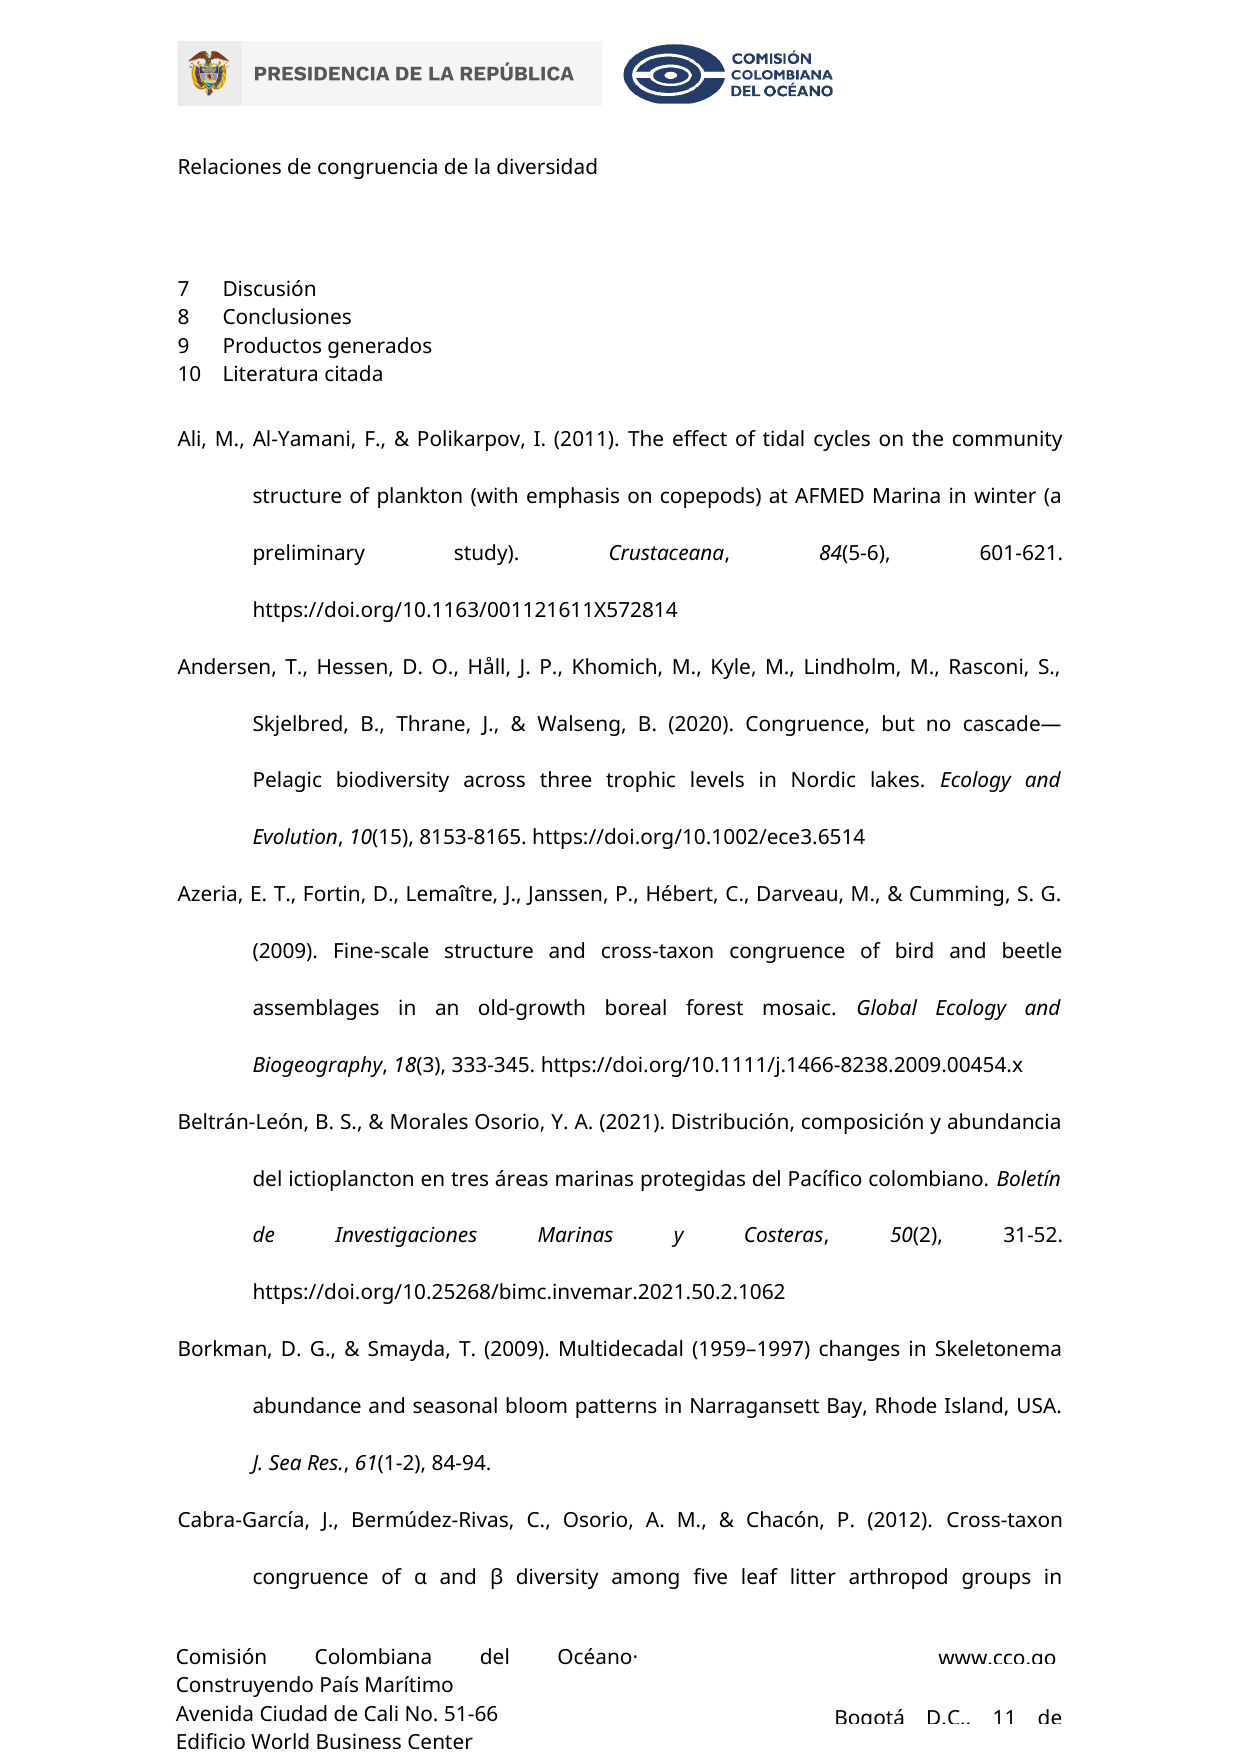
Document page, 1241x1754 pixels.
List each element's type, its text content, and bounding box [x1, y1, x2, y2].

subtitle Relaciones de congruencia de la diversidad [177, 152, 1063, 180]
subtitle Conclusiones [177, 302, 1063, 331]
picture [642, 42, 824, 107]
text Beltrán-León, B. S., & Morales Osorio, Y. A. (2021). Distribución, composición y abundancia del ictioplancton en tres áreas marinas protegidas del Pacífico colombiano. Boletín de Investigaciones Marinas y Costeras, 50(2), 31-52. https://doi.org/10.25268/bimc.invemar.2021.50.2.1062 [177, 1107, 1063, 1306]
subtitle Literatura citada [177, 359, 1063, 388]
subtitle Discusión [177, 274, 1063, 302]
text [177, 1505, 1063, 1590]
text Azeria, E. T., Fortin, D., Lemaître, J., Janssen, P., Hébert, C., Darveau, M., & Cumming, S. G. (2009). Fine-scale structure and cross-taxon congruence of bird and beetle assemblages in an old-growth boreal forest mosaic. Global Ecology and Biogeography, 18(3), 333-345. https://doi.org/10.1111/j.1466-8238.2009.00454.x [177, 879, 1063, 1078]
picture [177, 41, 603, 106]
text Andersen, T., Hessen, D. O., Håll, J. P., Khomich, M., Kyle, M., Lindholm, M., Rasconi, S., Skjelbred, B., Thrane, J., & Walseng, B. (2020). Congruence, but no cascade—Pelagic biodiversity across three trophic levels in Nordic lakes. Ecology and Evolution, 10(15), 8153-8165. https://doi.org/10.1002/ece3.6514 [177, 652, 1063, 851]
subtitle Productos generados [177, 331, 1063, 359]
text Borkman, D. G., & Smayda, T. (2009). Multidecadal (1959–1997) changes in Skeletonema abundance and seasonal bloom patterns in Narragansett Bay, Rhode Island, USA. J. Sea Res., 61(1-2), 84-94. [177, 1334, 1063, 1477]
text Ali, M., Al-Yamani, F., & Polikarpov, I. (2011). The effect of tidal cycles on the community structure of plankton (with emphasis on copepods) at AFMED Marina in winter (a preliminary study). Crustaceana, 84(5-6), 601-621. https://doi.org/10.1163/001121611X572814 [177, 424, 1063, 623]
